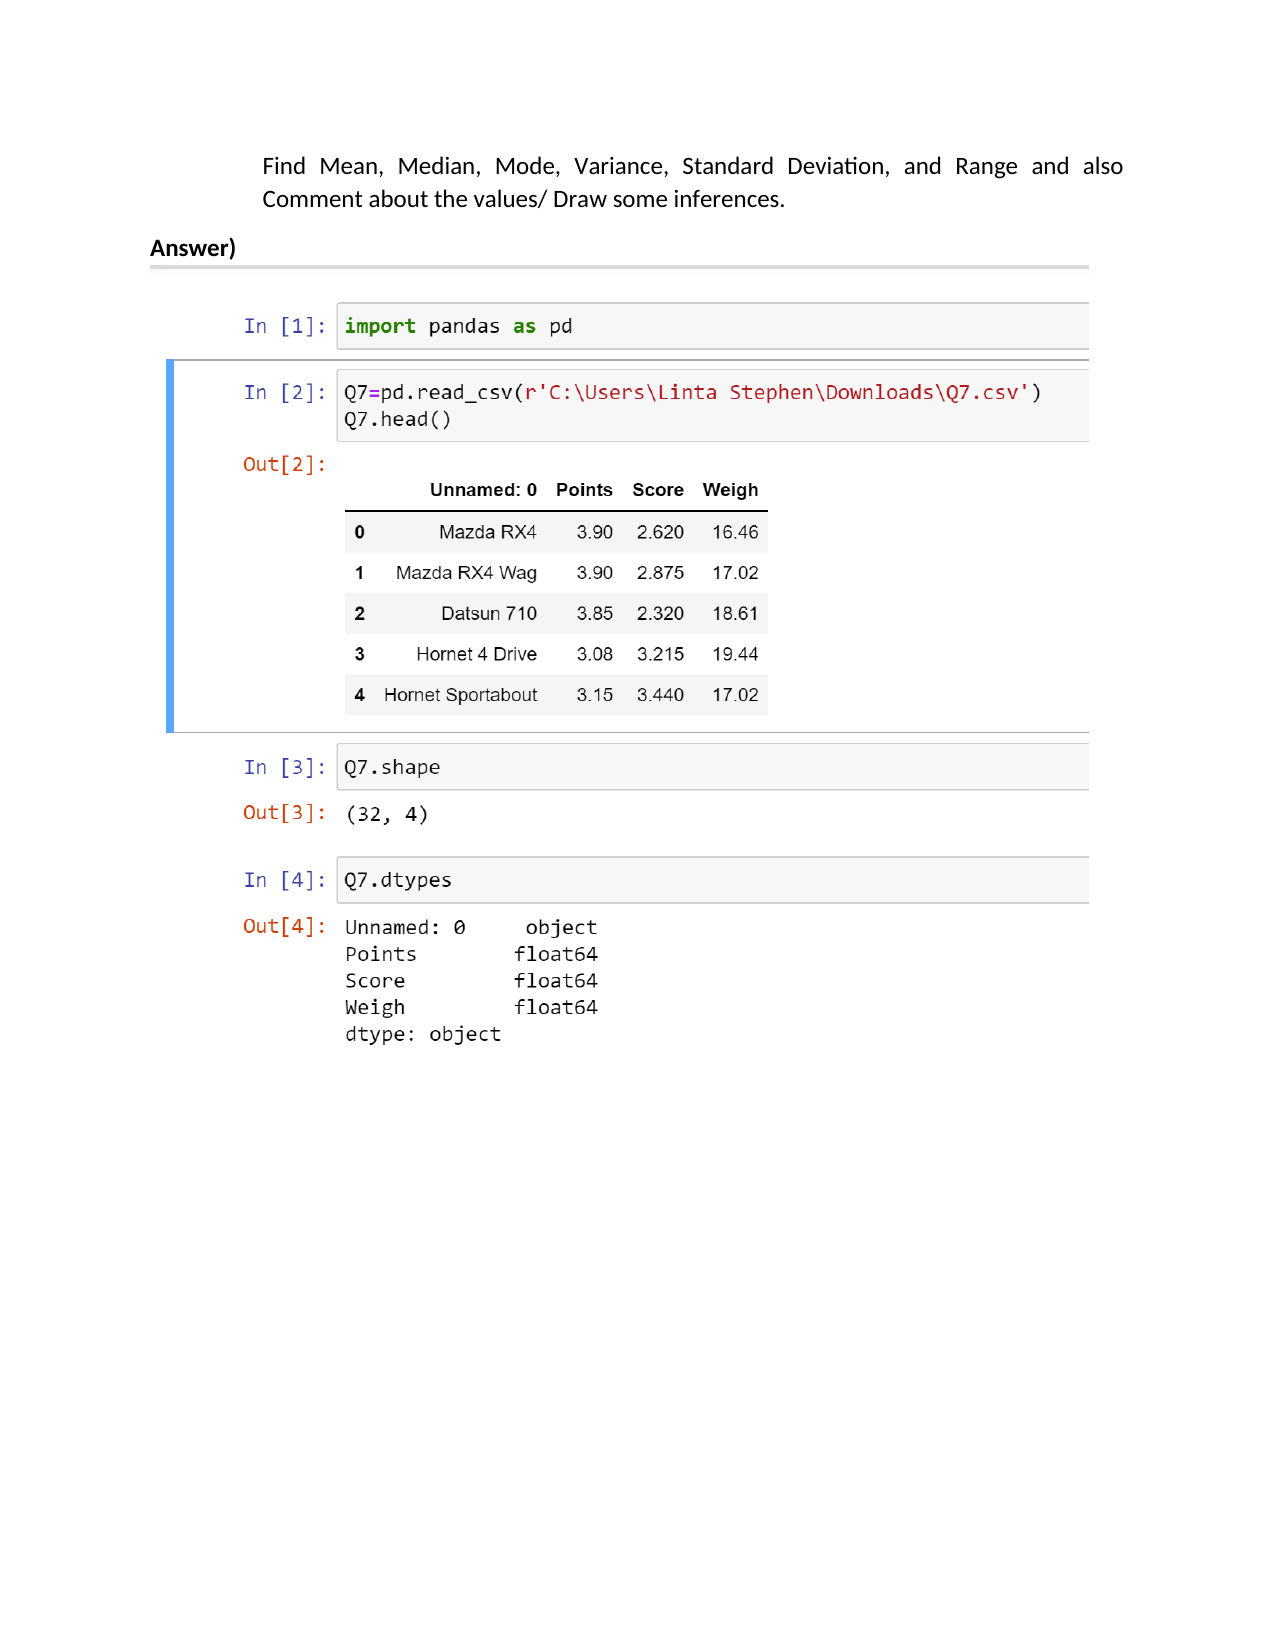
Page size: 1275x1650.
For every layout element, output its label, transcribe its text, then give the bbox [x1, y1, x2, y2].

list Find Mean, Median, Mode, Variance, Standard Deviation, and Range and also Comment about the values/ Draw some inferences. [262, 150, 1125, 213]
picture [150, 265, 1089, 1067]
